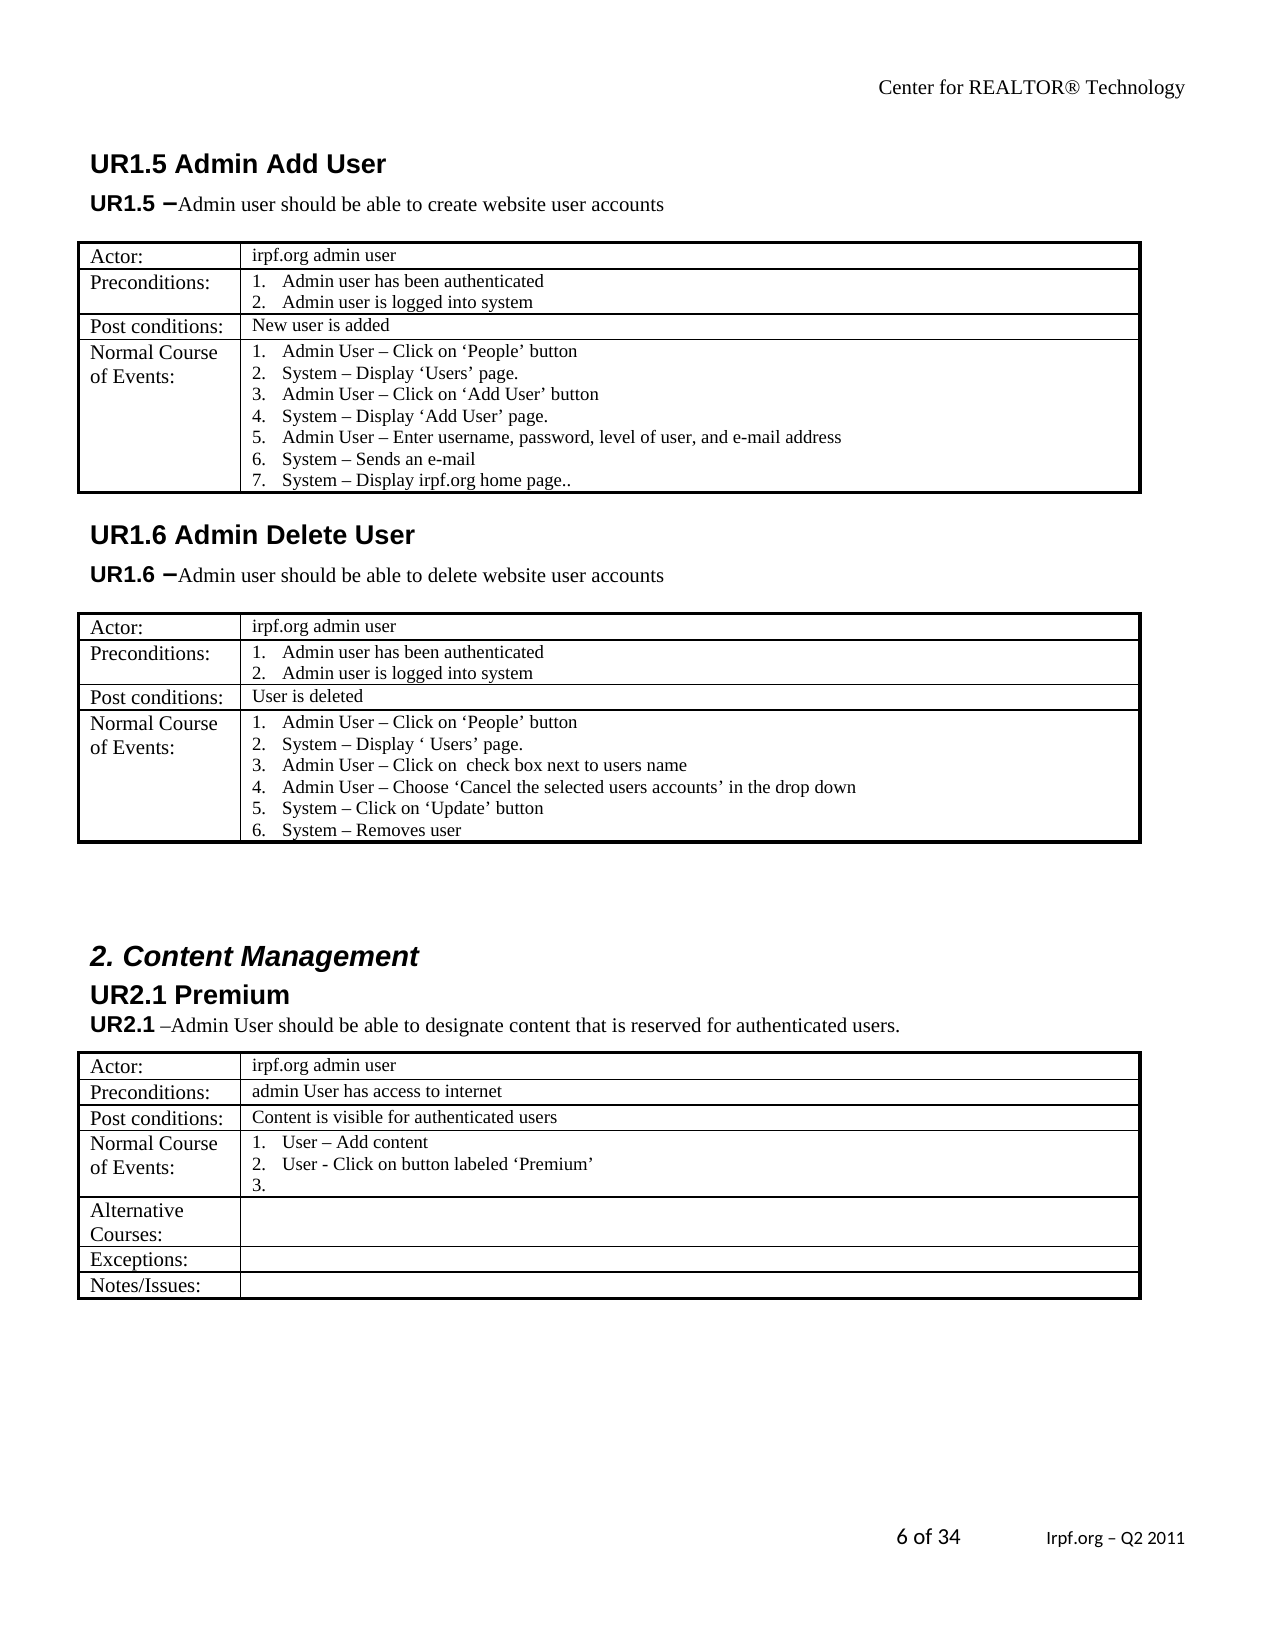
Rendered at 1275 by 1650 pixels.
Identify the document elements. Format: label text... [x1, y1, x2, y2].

table_header irpf.org admin user [241, 1054, 1138, 1078]
text UR1.6 –Admin user should be able to delete website user accounts [90, 557, 1185, 588]
subtitle UR1.5 Admin Add User [90, 148, 1185, 179]
table_cell Preconditions: [80, 270, 240, 313]
table_cell Admin User – Click on ‘People’ button System – Display ‘Users’ page. Admin User – Click on ‘Add User’ button System – Display ‘Add User’ page. Admin User – Enter username, password, level of user, and e-mail address System – Sends an e-mail System – Display irpf.org home page.. [241, 340, 1138, 491]
table_header Actor: [80, 615, 240, 639]
table_cell User – Add content User - Click on button labeled ‘Premium’ [241, 1131, 1138, 1196]
table_cell Post conditions: [80, 315, 240, 338]
subtitle UR1.6 Admin Delete User [90, 519, 1185, 550]
text UR2.1 Premium [90, 979, 1185, 1011]
table_cell Preconditions: [80, 1080, 240, 1104]
table_cell Post conditions: [80, 1106, 240, 1130]
table_header Actor: [80, 244, 240, 268]
table_cell Normal Course of Events: [80, 340, 240, 491]
table_cell Content is visible for authenticated users [241, 1106, 1138, 1130]
table_header irpf.org admin user [241, 615, 1138, 639]
table_cell Admin user has been authenticated Admin user is logged into system [241, 270, 1138, 313]
text UR1.5 –Admin user should be able to create website user accounts [90, 186, 1185, 217]
table_cell admin User has access to internet [241, 1080, 1138, 1104]
table_header irpf.org admin user [241, 244, 1138, 268]
table_cell [241, 1247, 1138, 1271]
table_header Actor: [80, 1054, 240, 1078]
table_cell Admin User – Click on ‘People’ button System – Display ‘ Users’ page. Admin User – Click on check box next to users name Admin User – Choose ‘Cancel the selected users accounts’ in the drop down System – Click on ‘Update’ button System – Removes user [241, 711, 1138, 840]
table_cell Admin user has been authenticated Admin user is logged into system [241, 641, 1138, 684]
text 2. Content Management [90, 939, 1185, 973]
table_cell Exceptions: [80, 1247, 240, 1271]
table_cell Normal Course of Events: [80, 1131, 240, 1196]
table_cell Alternative Courses: [80, 1198, 240, 1246]
table_cell Normal Course of Events: [80, 711, 240, 840]
table_cell Preconditions: [80, 641, 240, 684]
table_cell User is deleted [241, 685, 1138, 709]
text UR2.1 –Admin User should be able to designate content that is reserved for authenticated users. [90, 1011, 1185, 1037]
table_cell Notes/Issues: [80, 1273, 240, 1297]
table_cell [241, 1198, 1138, 1246]
table_cell [241, 1273, 1138, 1297]
table_cell Post conditions: [80, 685, 240, 709]
table_cell New user is added [241, 315, 1138, 338]
